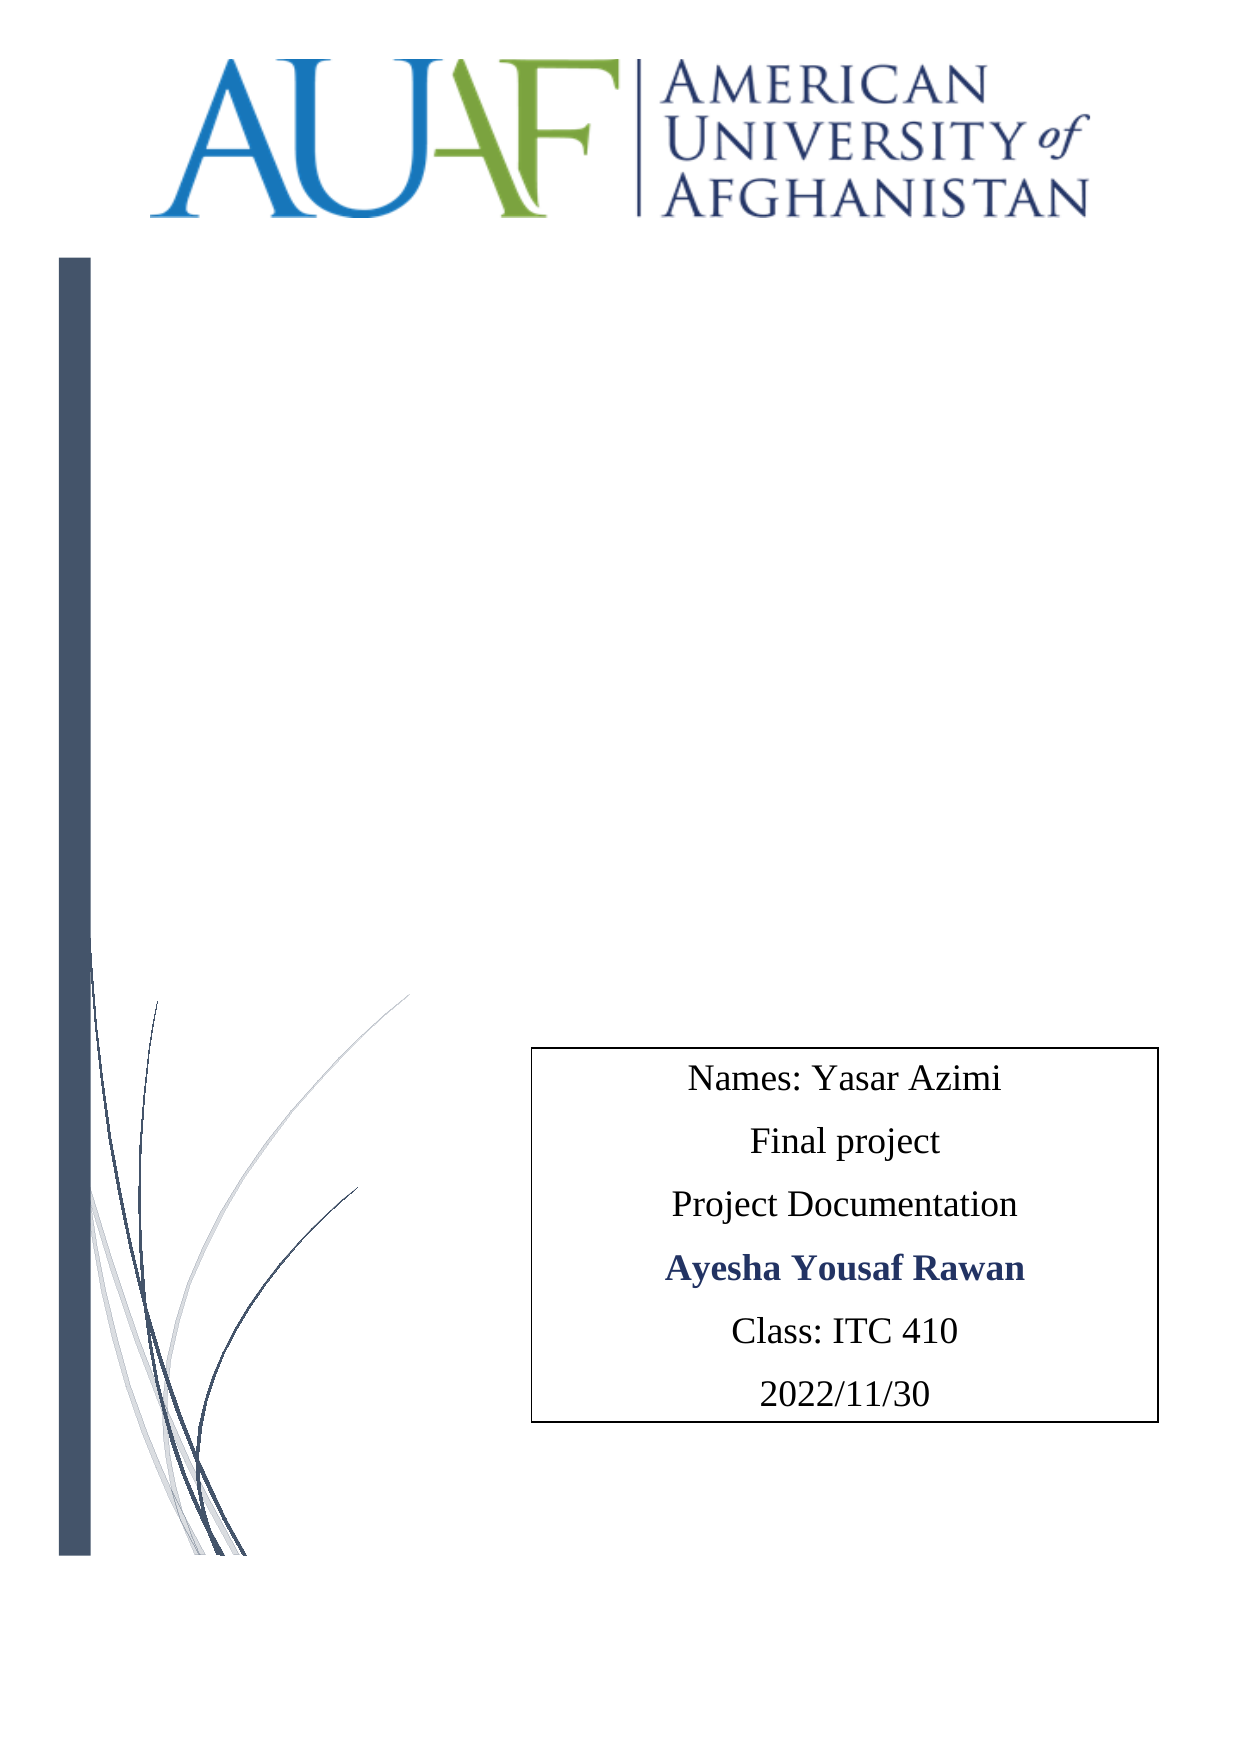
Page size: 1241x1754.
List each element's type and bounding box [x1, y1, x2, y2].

picture [150, 59, 1091, 218]
